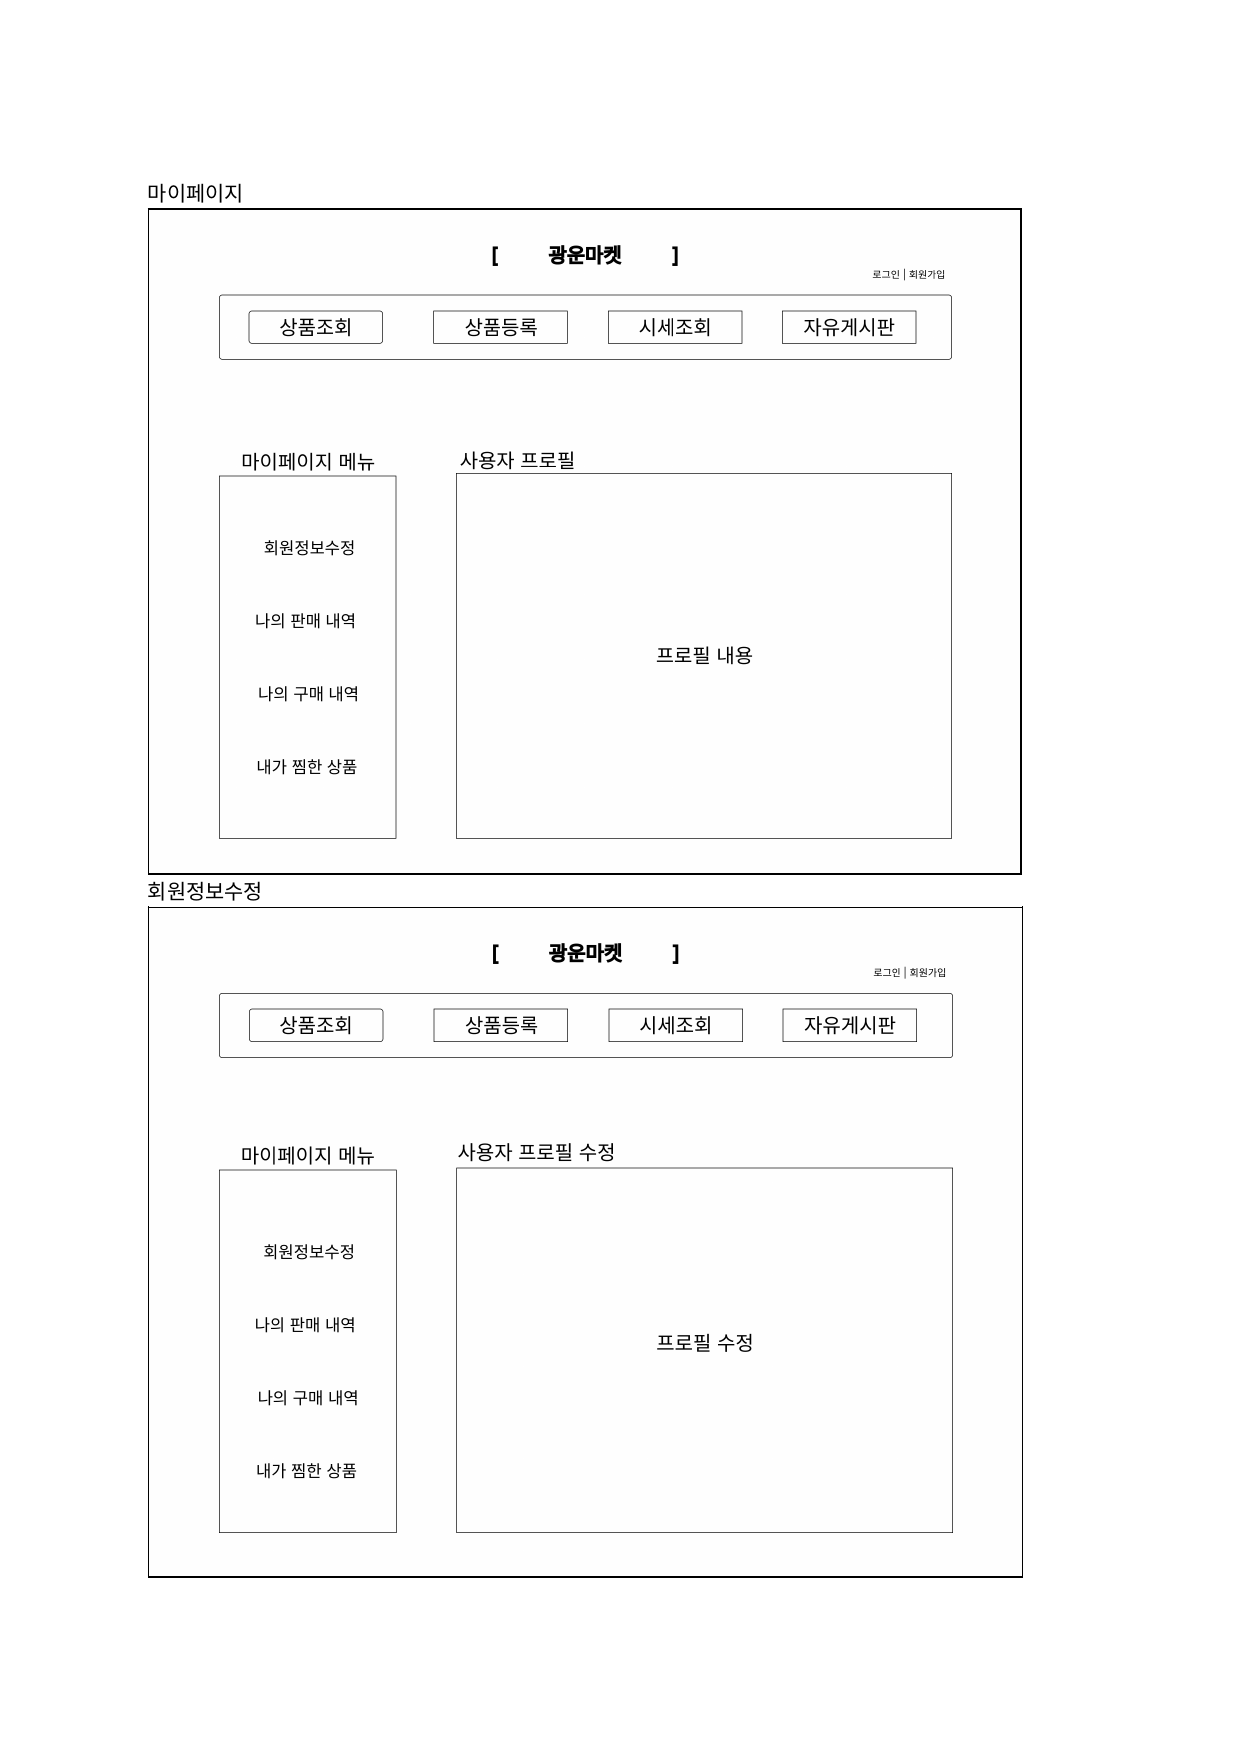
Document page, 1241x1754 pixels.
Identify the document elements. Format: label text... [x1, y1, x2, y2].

text 마이페이지 [148, 177, 1093, 207]
picture [149, 210, 1020, 873]
text 회원정보수정 [148, 875, 1093, 906]
picture [149, 908, 1022, 1576]
